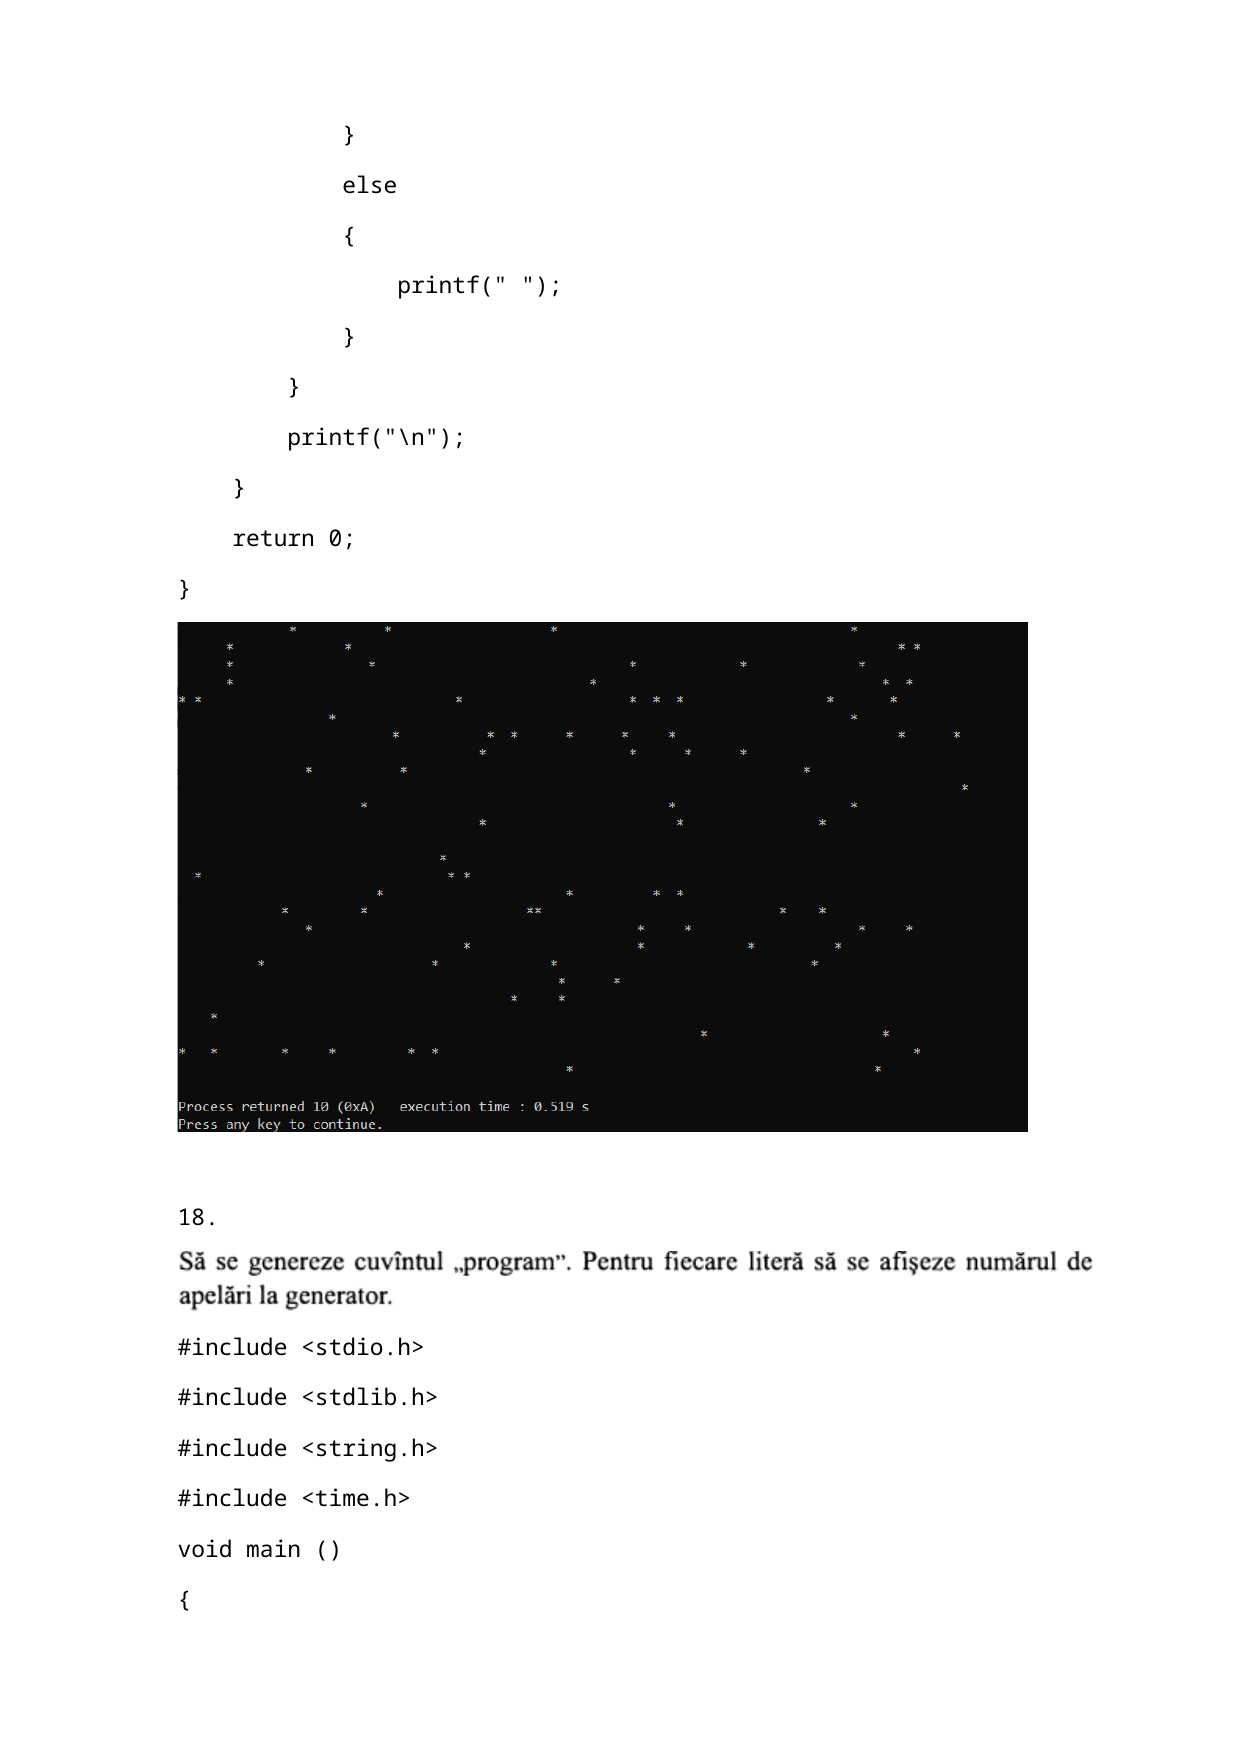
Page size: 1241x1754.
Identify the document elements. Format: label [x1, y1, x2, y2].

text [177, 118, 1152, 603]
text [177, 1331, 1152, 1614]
picture [177, 1251, 1098, 1312]
picture [177, 622, 1028, 1132]
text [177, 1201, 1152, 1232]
